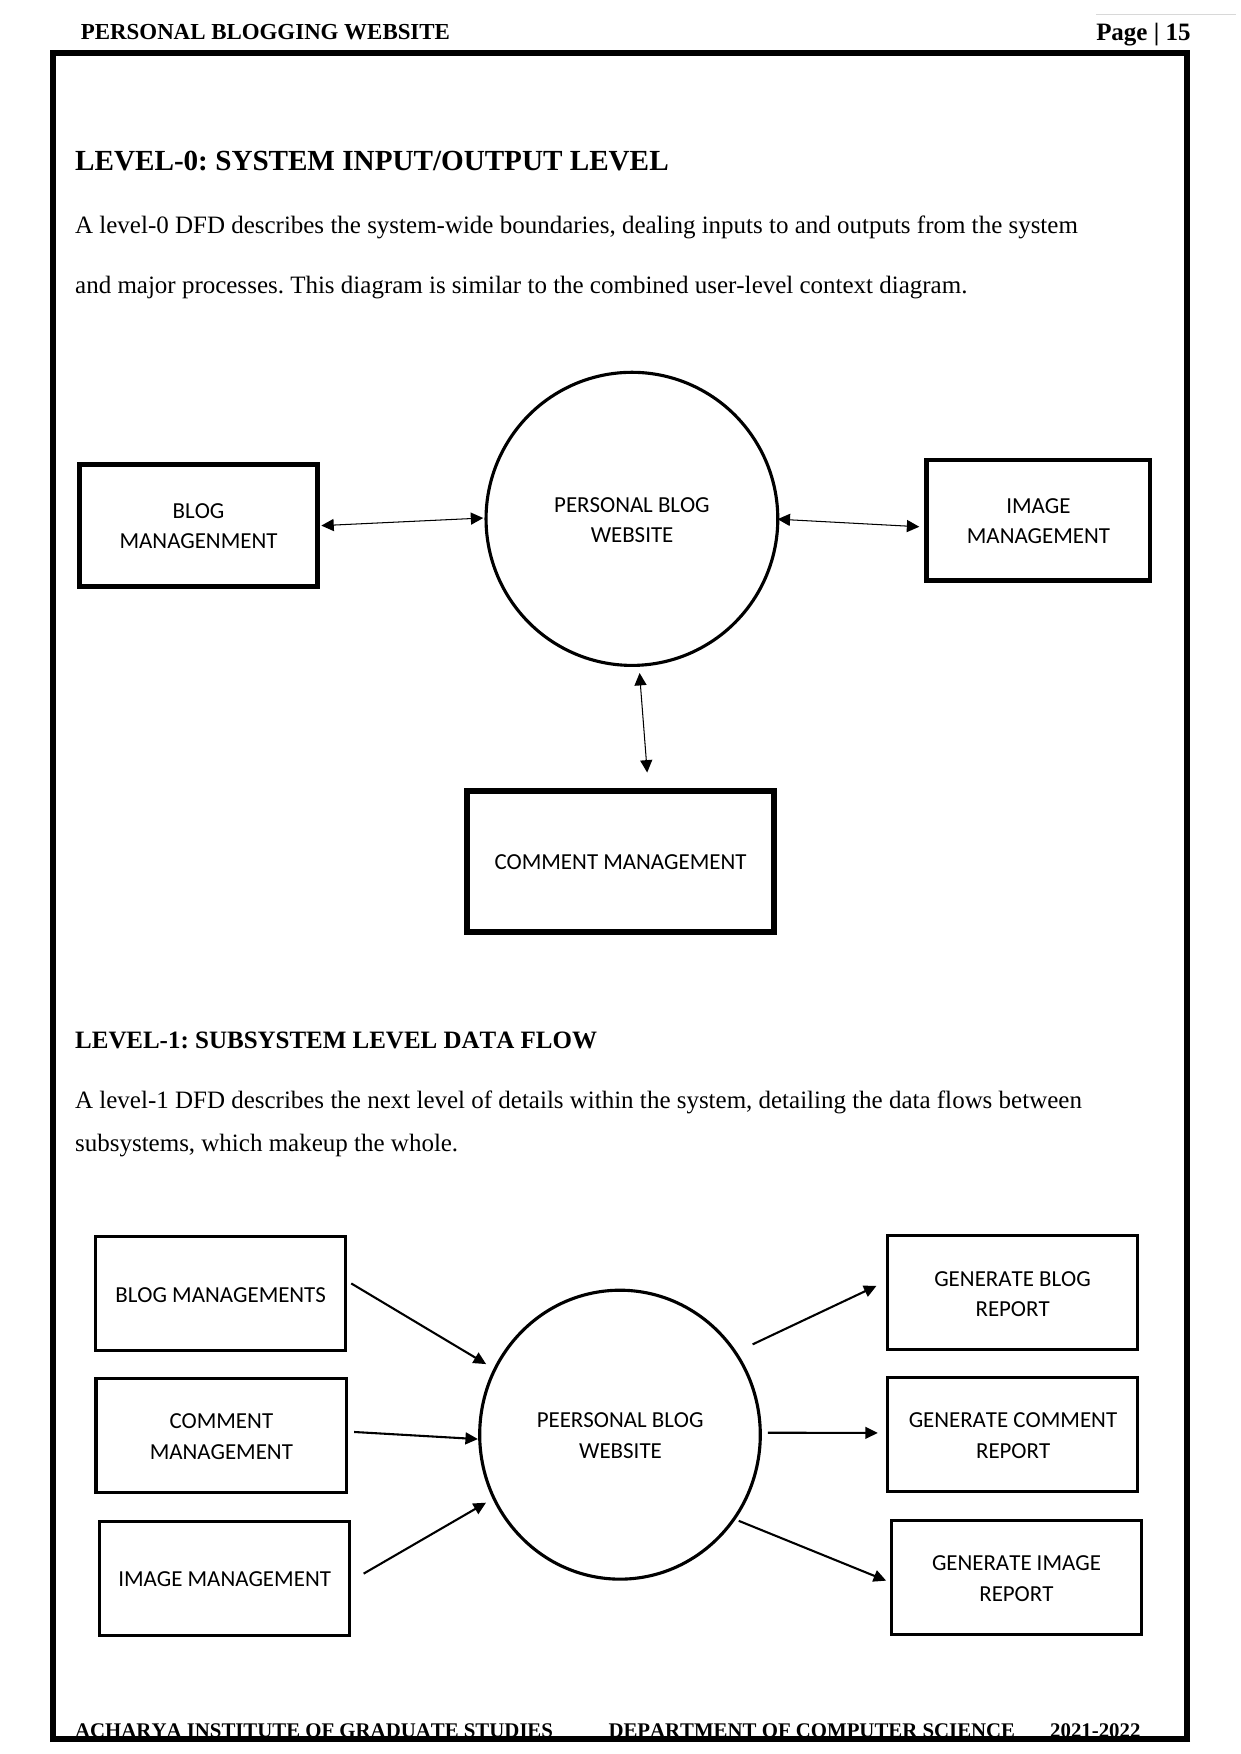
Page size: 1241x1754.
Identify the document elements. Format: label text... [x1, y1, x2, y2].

text LEVEL-0: SYSTEM INPUT/OUTPUT LEVEL [75, 143, 1165, 177]
text A level-1 DFD describes the next level of details within the system, detailing the data flows between subsystems, which makeup the whole. [75, 1085, 1165, 1157]
text and major processes. This diagram is similar to the combined user-level context diagram. [75, 270, 1165, 341]
text A level-0 DFD describes the system-wide boundaries, dealing inputs to and outputs from the system [75, 210, 1165, 239]
text LEVEL-1: SUBSYSTEM LEVEL DATA FLOW [75, 1026, 1165, 1054]
